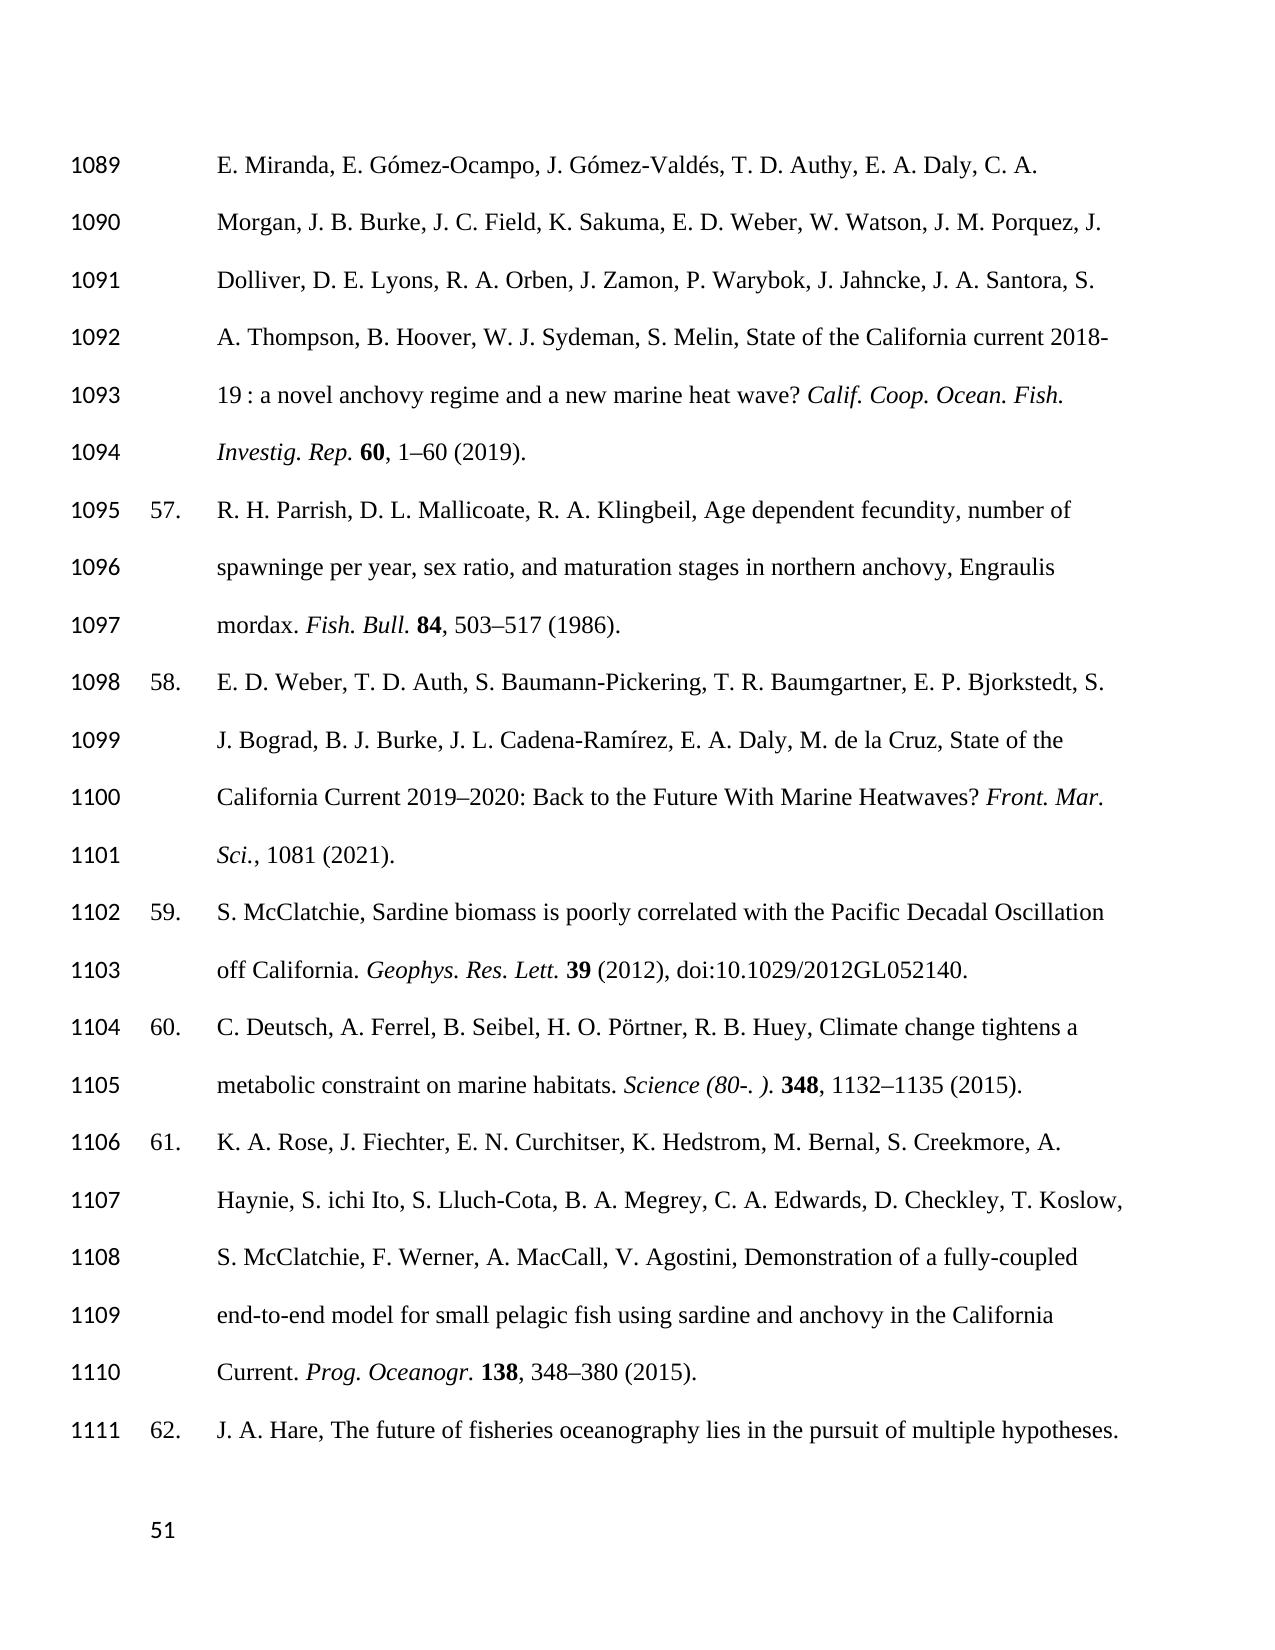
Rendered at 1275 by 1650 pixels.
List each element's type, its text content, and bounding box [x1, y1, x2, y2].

text 57. R. H. Parrish, D. L. Mallicoate, R. A. Klingbeil, Age dependent fecundity, number of spawninge per year, sex ratio, and maturation stages in northern anchovy, Engraulis mordax. Fish. Bull. 84, 503–517 (1986). [150, 495, 1125, 639]
text 61. K. A. Rose, J. Fiechter, E. N. Curchitser, K. Hedstrom, M. Bernal, S. Creekmore, A. Haynie, S. ichi Ito, S. Lluch-Cota, B. A. Megrey, C. A. Edwards, D. Checkley, T. Koslow, S. McClatchie, F. Werner, A. MacCall, V. Agostini, Demonstration of a fully-coupled end-to-end model for small pelagic fish using sardine and anchovy in the California Current. Prog. Oceanogr. 138, 348–380 (2015). [150, 1127, 1125, 1386]
text 58. E. D. Weber, T. D. Auth, S. Baumann-Pickering, T. R. Baumgartner, E. P. Bjorkstedt, S. J. Bograd, B. J. Burke, J. L. Cadena-Ramírez, E. A. Daly, M. de la Cruz, State of the California Current 2019–2020: Back to the Future With Marine Heatwaves? Front. Mar. Sci., 1081 (2021). [150, 667, 1125, 869]
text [150, 1415, 1125, 1444]
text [150, 150, 1125, 466]
text 60. C. Deutsch, A. Ferrel, B. Seibel, H. O. Pörtner, R. B. Huey, Climate change tightens a metabolic constraint on marine habitats. Science (80-. ). 348, 1132–1135 (2015). [150, 1012, 1125, 1099]
text 59. S. McClatchie, Sardine biomass is poorly correlated with the Pacific Decadal Oscillation off California. Geophys. Res. Lett. 39 (2012), doi:10.1029/2012GL052140. [150, 897, 1125, 984]
